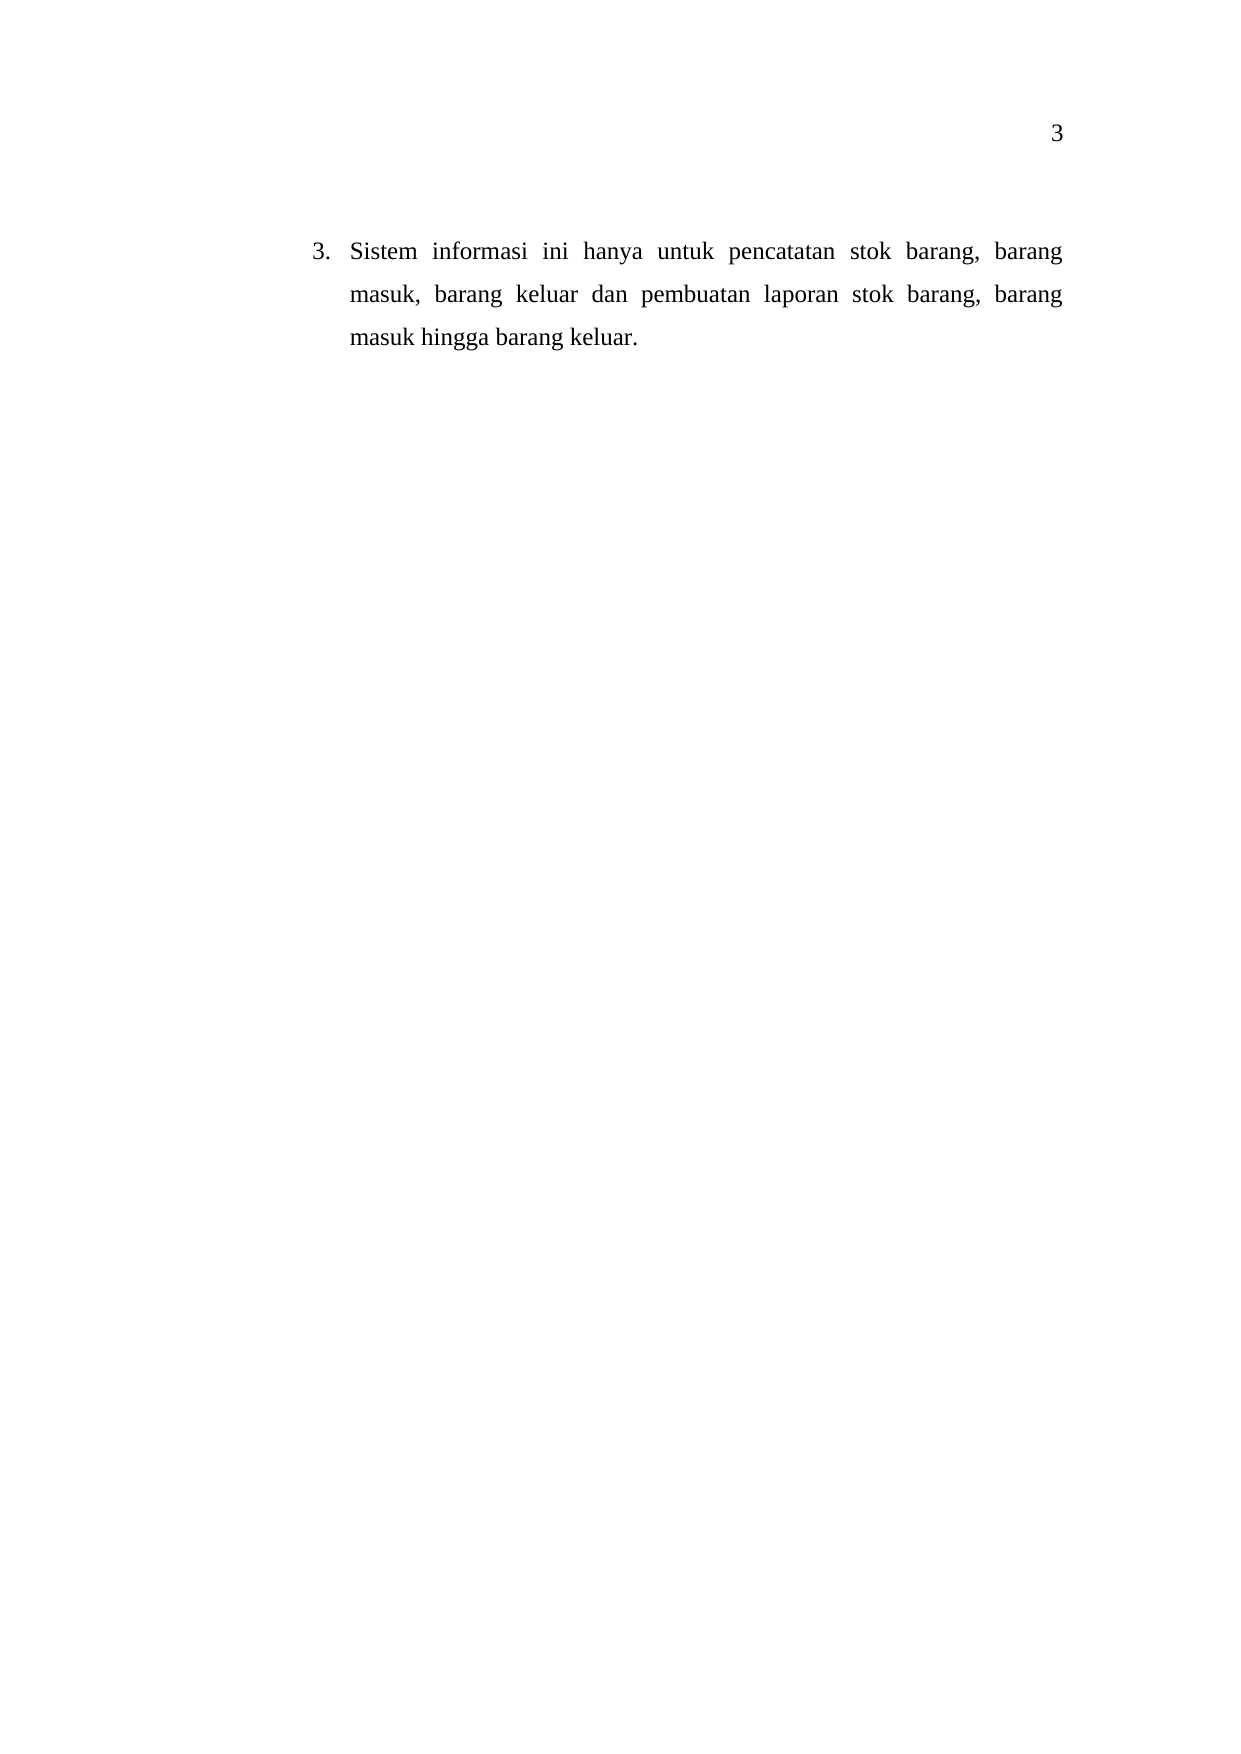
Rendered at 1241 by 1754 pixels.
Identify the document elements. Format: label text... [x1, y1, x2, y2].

list Sistem informasi ini hanya untuk pencatatan stok barang, barang masuk, barang keluar dan pembuatan laporan stok barang, barang masuk hingga barang keluar. [312, 236, 1063, 351]
